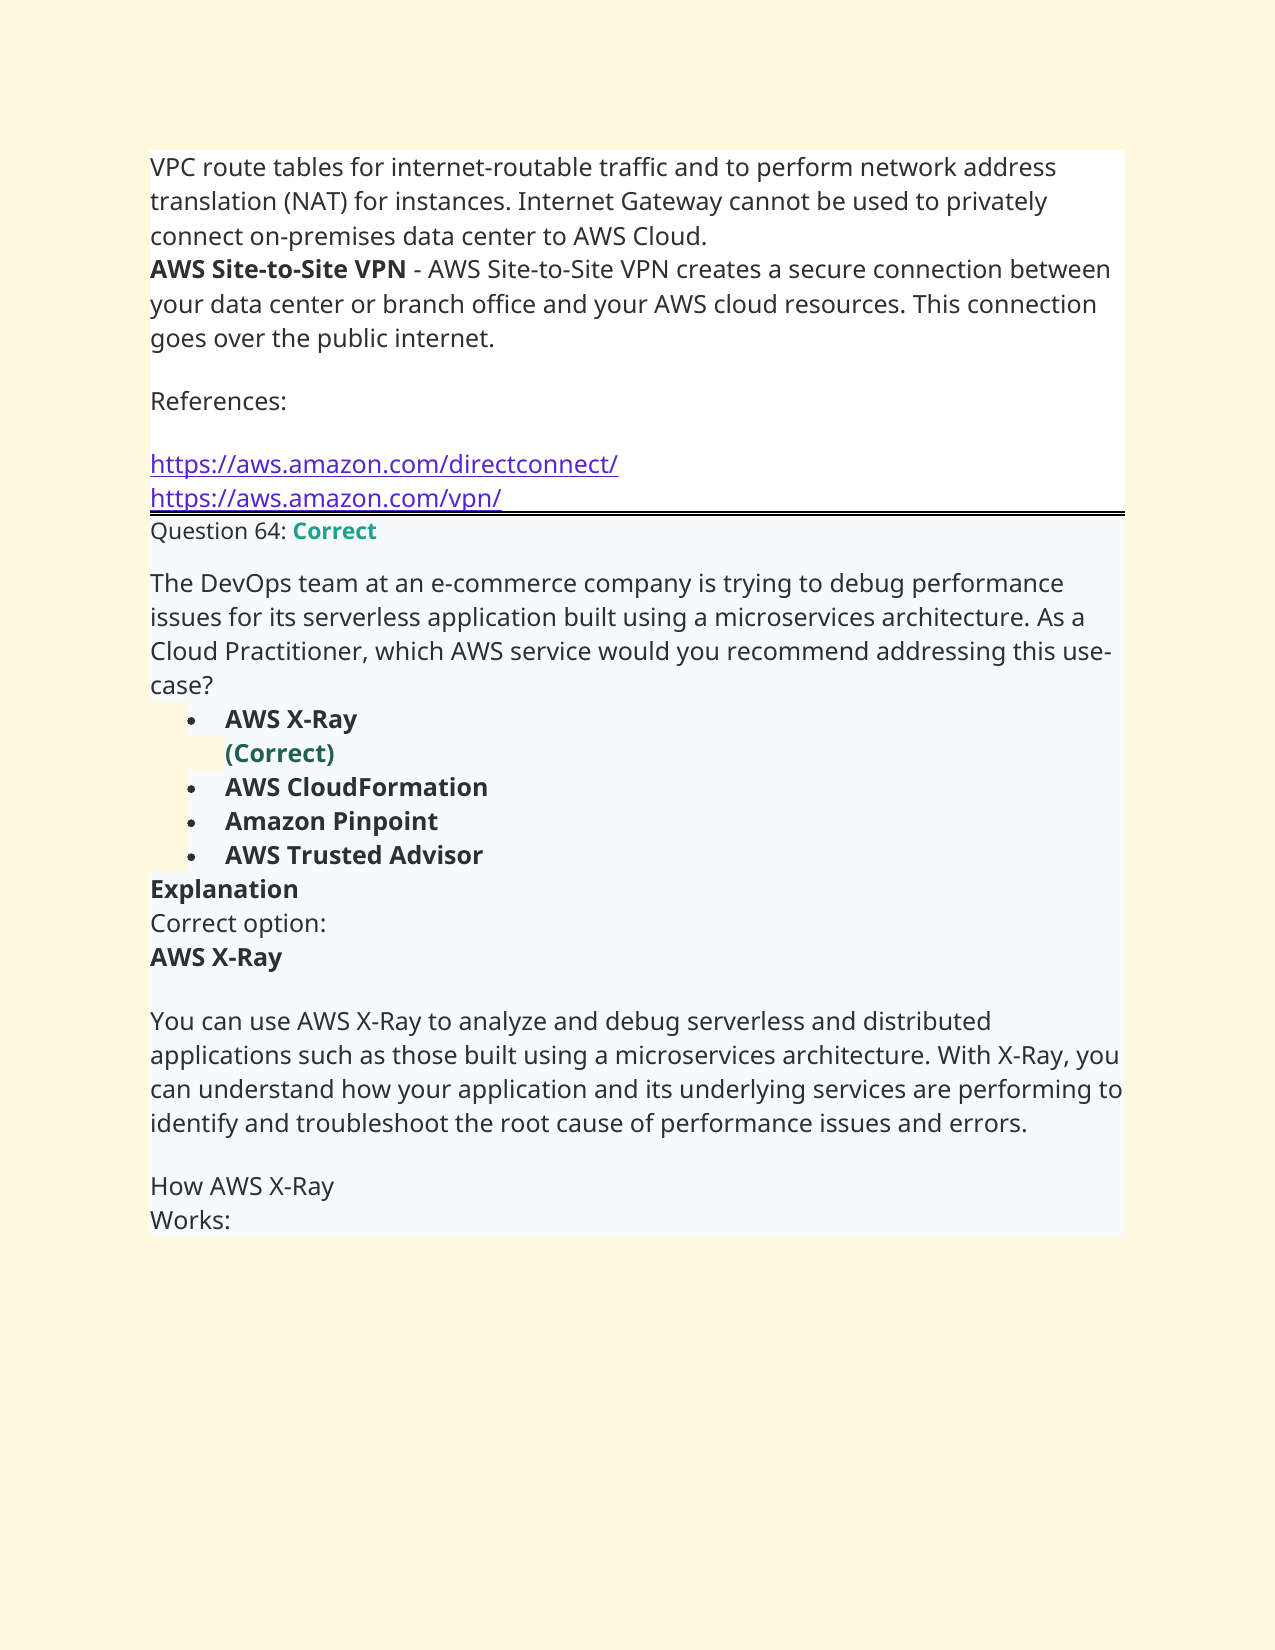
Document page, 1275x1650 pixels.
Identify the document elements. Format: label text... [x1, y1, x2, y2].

list AWS Trusted Advisor [187, 838, 1125, 872]
text You can use AWS X-Ray to analyze and debug serverless and distributed applications such as those built using a microservices architecture. With X-Ray, you can understand how your application and its underlying services are performing to identify and troubleshoot the root cause of performance issues and errors. [150, 1003, 1125, 1139]
list AWS X-Ray [187, 702, 1125, 736]
text Correct option: [150, 906, 1125, 940]
text How AWS X-Ray Works: via - https://aws.amazon.com/xray/ [150, 1169, 1125, 1237]
text References: [150, 383, 1125, 418]
text The DevOps team at an e-commerce company is trying to debug performance issues for its serverless application built using a microservices architecture. As a Cloud Practitioner, which AWS service would you recommend addressing this use-case? [150, 565, 1125, 702]
text https://aws.amazon.com/directconnect/ [150, 447, 1125, 481]
text Question 64: Correct [150, 516, 1125, 546]
list AWS CloudFormation [187, 770, 1125, 804]
list Amazon Pinpoint [187, 804, 1125, 838]
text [150, 150, 1125, 252]
text https://aws.amazon.com/vpn/ [150, 481, 1125, 511]
text (Correct) [225, 736, 1125, 770]
subtitle Explanation [150, 872, 1125, 906]
text AWS Site-to-Site VPN - AWS Site-to-Site VPN creates a secure connection between your data center or branch office and your AWS cloud resources. This connection goes over the public internet. [150, 252, 1125, 354]
text AWS X-Ray [150, 940, 1125, 974]
